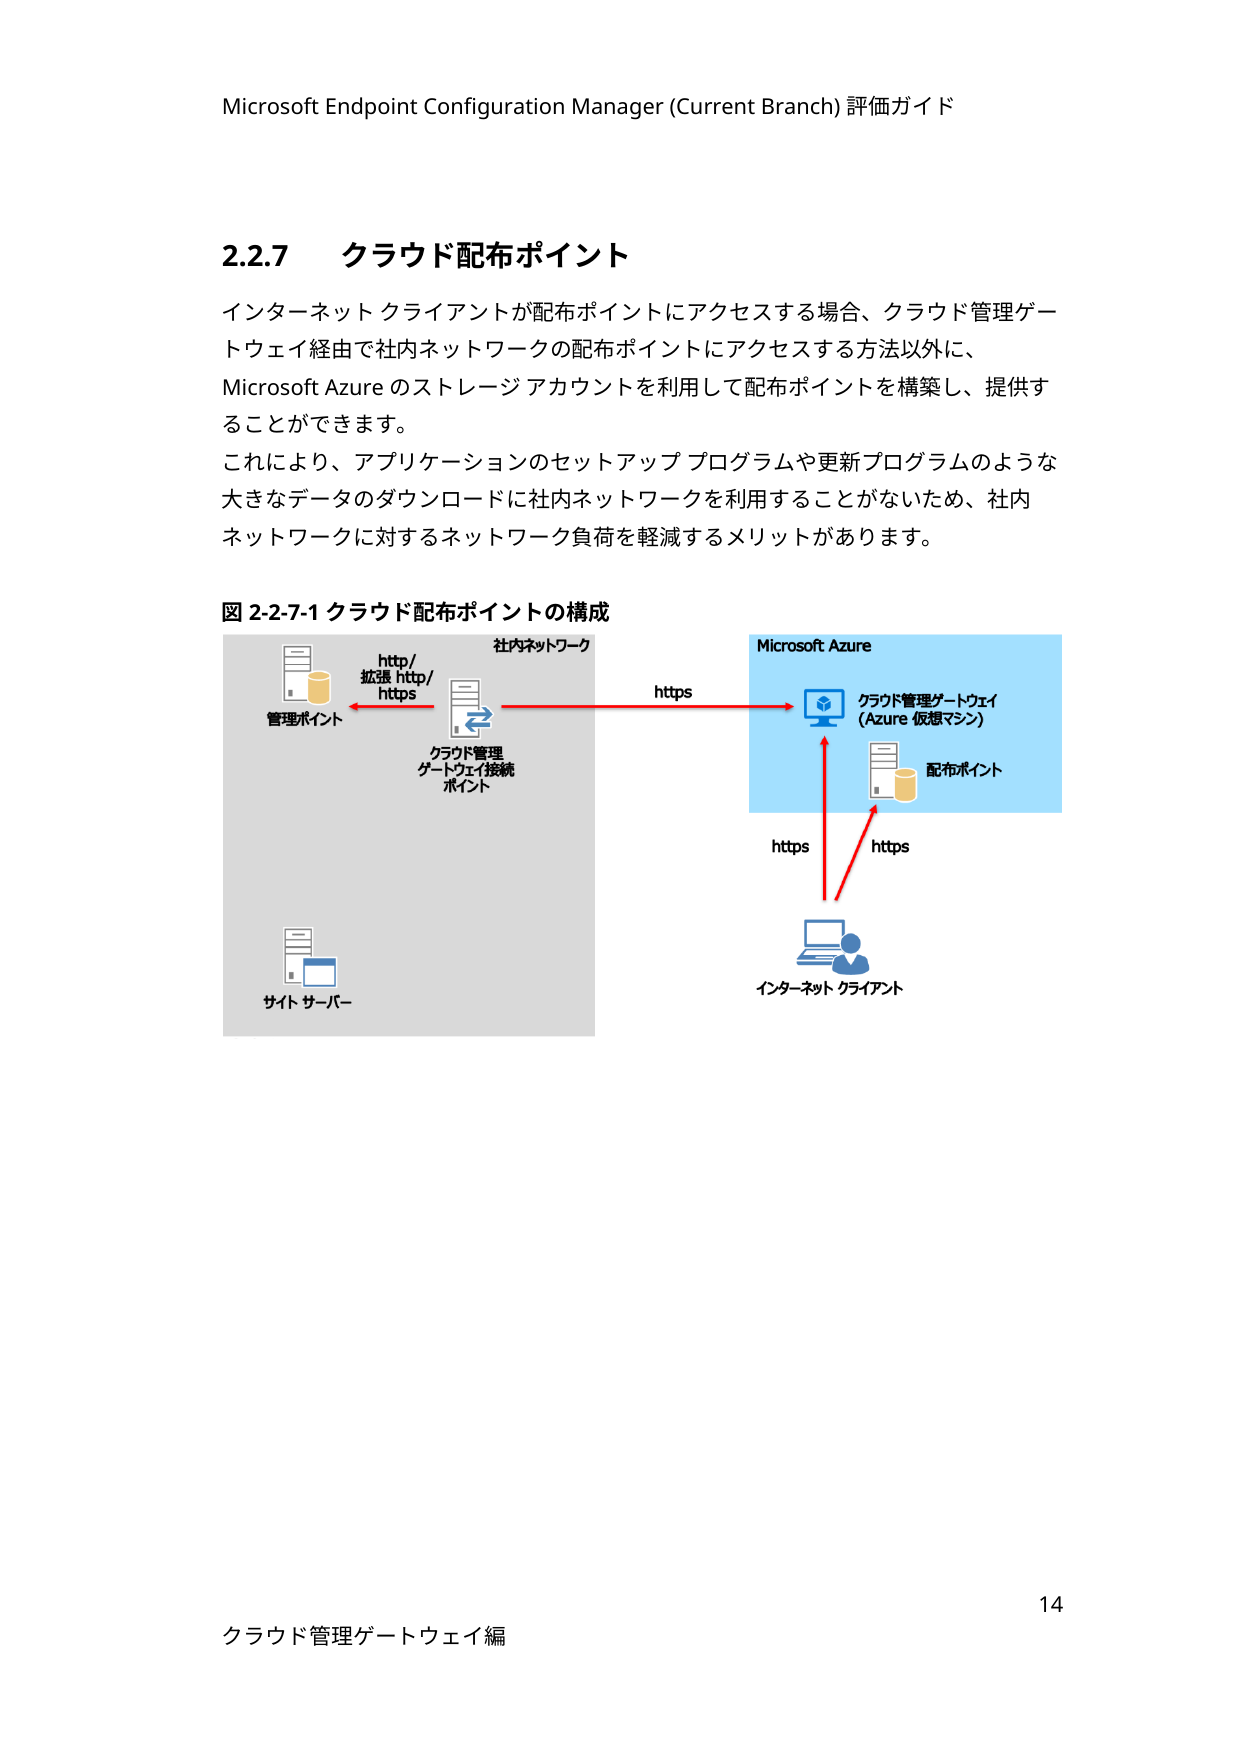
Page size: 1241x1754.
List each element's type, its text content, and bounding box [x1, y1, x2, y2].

text インターネット クライアントが配布ポイントにアクセスする場合、クラウド管理ゲートウェイ経由で社内ネットワークの配布ポイントにアクセスする方法以外に、Microsoft Azure のストレージ アカウントを利用して配布ポイントを構築し、提供することができます。 [222, 292, 1063, 442]
text これにより、アプリケーションのセットアップ プログラムや更新プログラムのような大きなデータのダウンロードに社内ネットワークを利用することがないため、社内ネットワークに対するネットワーク負荷を軽減するメリットがあります。 [222, 442, 1063, 554]
subtitle クラウド配布ポイント [222, 217, 1063, 292]
picture [221, 632, 1063, 1039]
text 図 2-2-7-1 クラウド配布ポイントの構成 [222, 592, 1063, 629]
